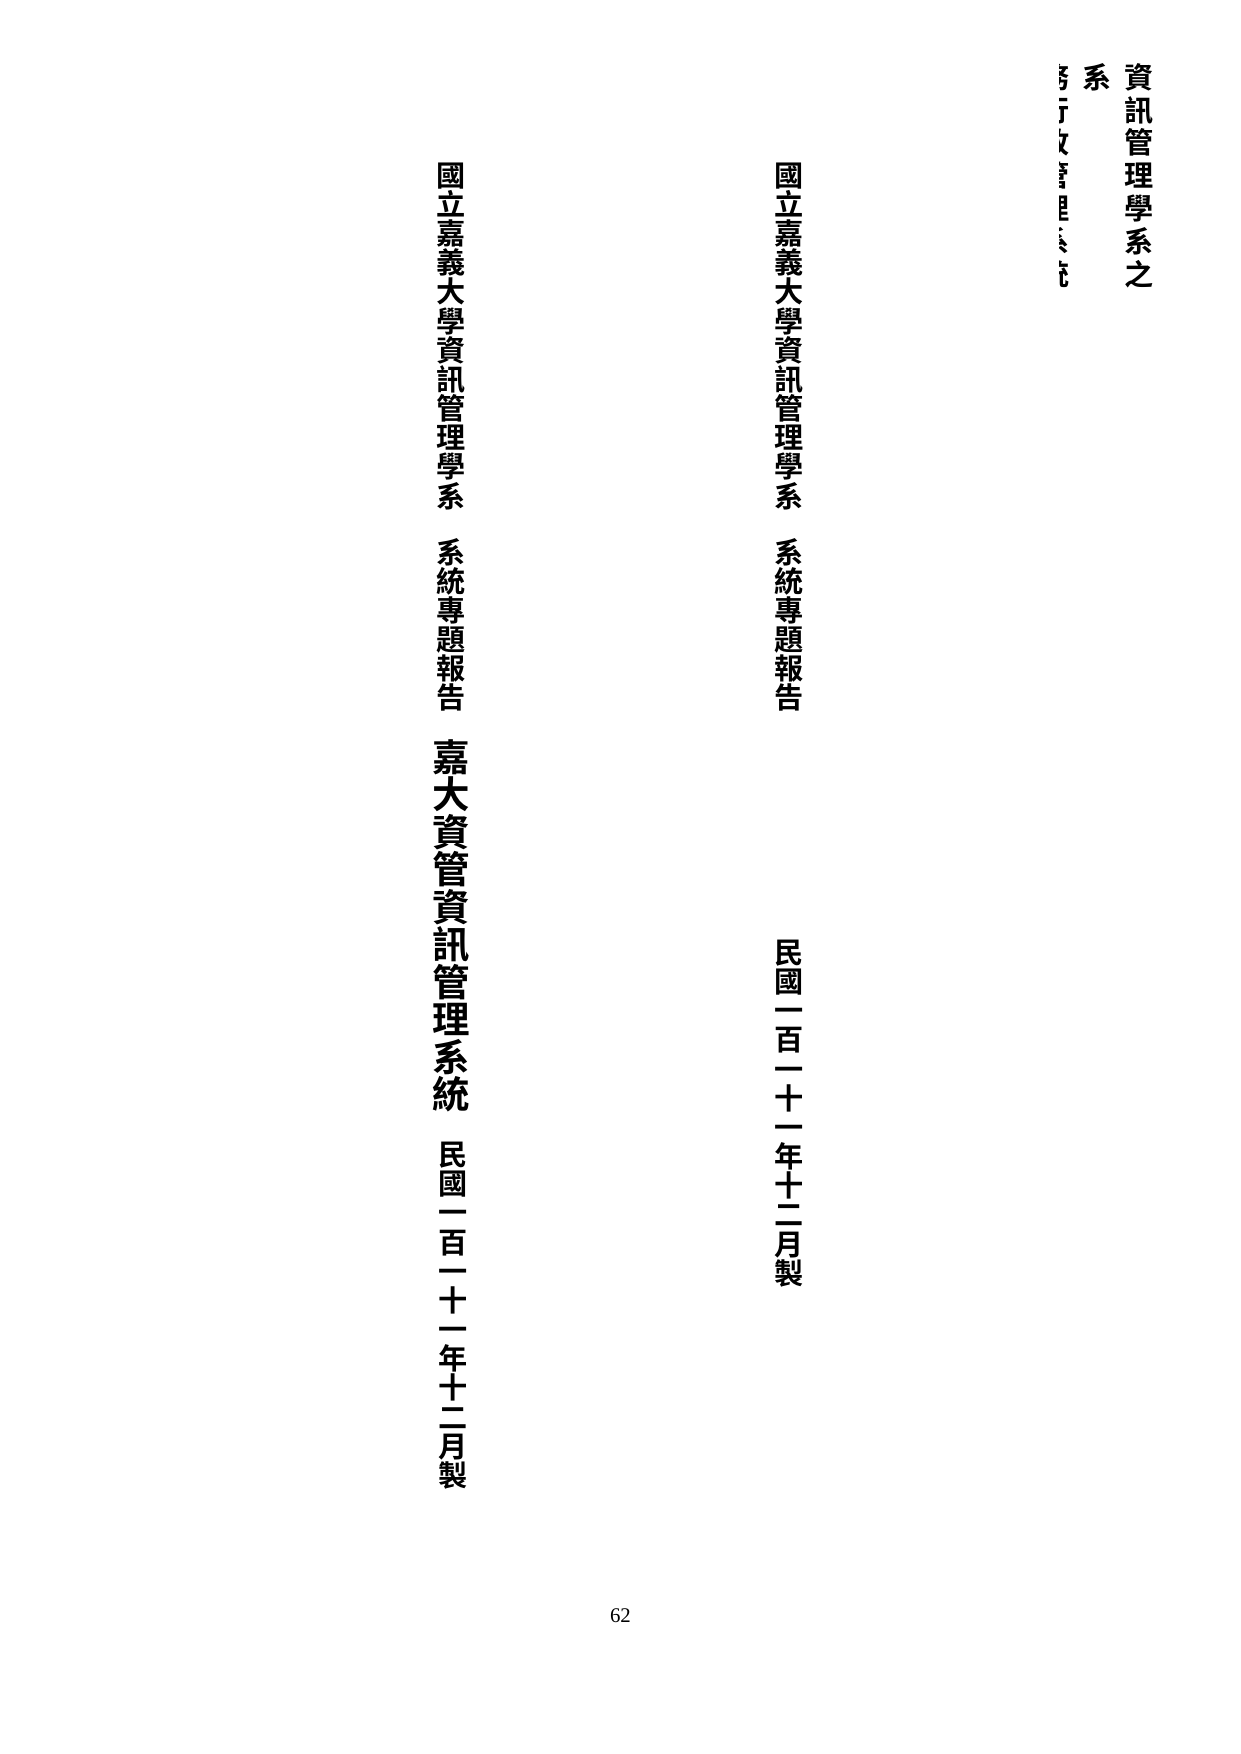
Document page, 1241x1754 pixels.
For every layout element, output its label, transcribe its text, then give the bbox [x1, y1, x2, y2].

text 國立嘉義大學資訊管理學系 系統專題報告 民國一百一十一年十二月製 [751, 160, 826, 1602]
text 國立嘉義大學資訊管理學系 系統專題報告 嘉大資管資訊管理系統 民國一百一十一年十二月製 [414, 160, 489, 1602]
